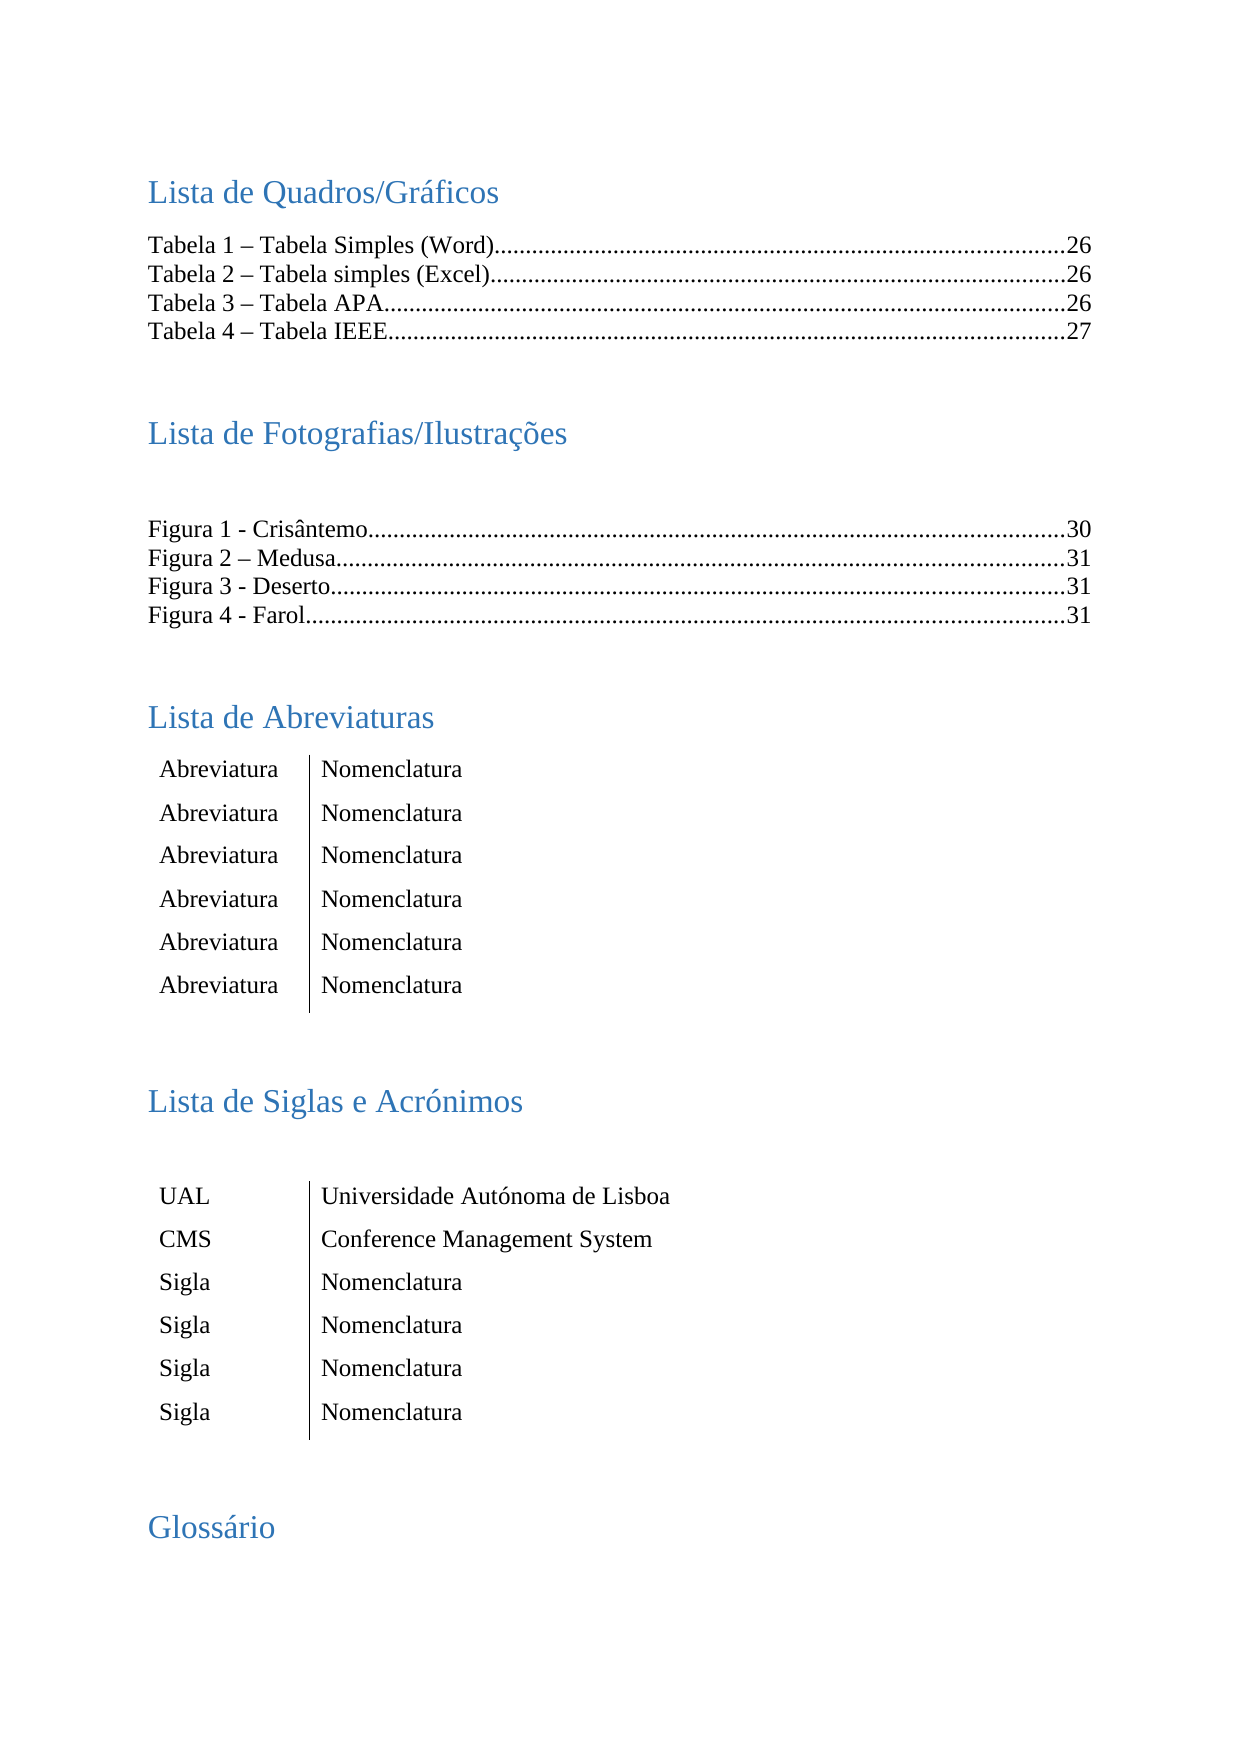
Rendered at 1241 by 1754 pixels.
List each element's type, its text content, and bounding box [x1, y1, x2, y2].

subtitle Lista de Fotografias/Ilustrações [148, 413, 1092, 452]
table_cell Sigla [148, 1268, 309, 1311]
table_cell Nomenclatura [310, 1268, 1091, 1311]
table_cell Nomenclatura [310, 798, 1091, 841]
text Tabela 4 – Tabela IEEE 27 [148, 316, 1092, 345]
table_cell Nomenclatura [310, 1354, 1091, 1397]
table_cell Sigla [148, 1354, 309, 1397]
table_cell Nomenclatura [310, 1397, 1091, 1439]
text Figura 2 – Medusa 31 [148, 543, 1092, 571]
table_cell Nomenclatura [310, 884, 1091, 927]
text Figura 4 - Farol 31 [148, 600, 1092, 629]
subtitle Glossário [148, 1508, 1092, 1546]
table_cell Sigla [148, 1311, 309, 1353]
subtitle Lista de Quadros/Gráficos [148, 173, 1092, 211]
table_cell CMS [148, 1225, 309, 1267]
table_cell Abreviatura [148, 970, 309, 1013]
text Tabela 3 – Tabela APA 26 [148, 288, 1092, 316]
table_header UAL [148, 1181, 309, 1224]
table_cell Nomenclatura [310, 970, 1091, 1013]
table_header Nomenclatura [310, 755, 1091, 798]
table_cell Conference Management System [310, 1225, 1091, 1267]
table_header Abreviatura [148, 755, 309, 798]
subtitle Lista de Siglas e Acrónimos [148, 1081, 1092, 1119]
text Tabela 1 – Tabela Simples (Word) 26 [148, 230, 1092, 259]
table_cell Nomenclatura [310, 927, 1091, 970]
text Figura 1 - Crisântemo 30 [148, 514, 1092, 543]
table_cell Abreviatura [148, 884, 309, 927]
text Figura 3 - Deserto 31 [148, 571, 1092, 600]
table_cell Nomenclatura [310, 1311, 1091, 1353]
text Tabela 2 – Tabela simples (Excel) 26 [148, 259, 1092, 288]
table_cell Abreviatura [148, 841, 309, 884]
table_cell Abreviatura [148, 798, 309, 841]
table_cell Abreviatura [148, 927, 309, 970]
table_cell Nomenclatura [310, 841, 1091, 884]
table_header Universidade Autónoma de Lisboa [310, 1181, 1091, 1224]
table_cell Sigla [148, 1397, 309, 1439]
subtitle Lista de Abreviaturas [148, 697, 1092, 735]
